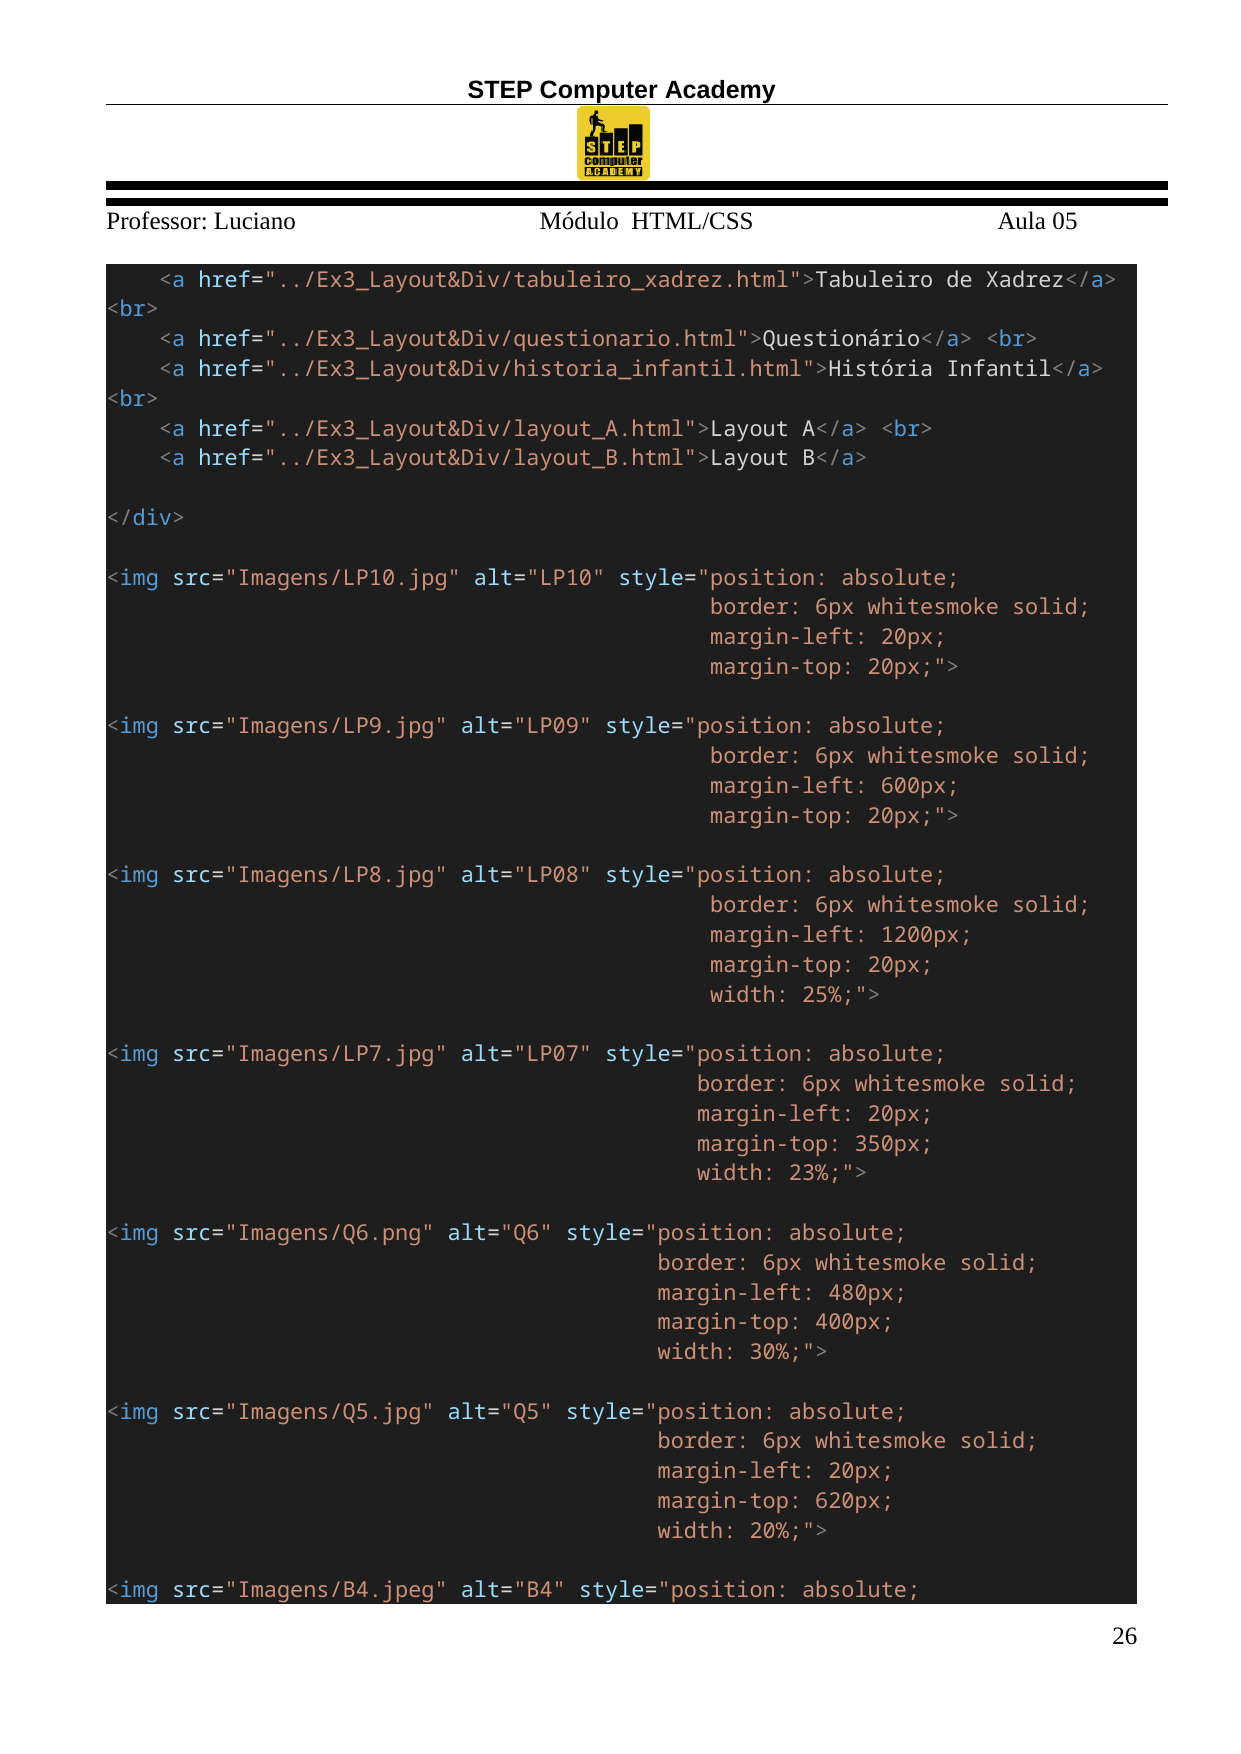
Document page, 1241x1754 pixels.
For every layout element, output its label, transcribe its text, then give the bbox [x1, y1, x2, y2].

text margin-top: 20px;"> [106, 800, 1137, 830]
text margin-top: 400px; [106, 1306, 1137, 1336]
text <img src="Imagens/LP7.jpg" alt="LP07" style="position: absolute; [106, 1038, 1137, 1068]
text <img src="Imagens/LP10.jpg" alt="LP10" style="position: absolute; [106, 562, 1137, 591]
text <img src="Imagens/Q5.jpg" alt="Q5" style="position: absolute; [106, 1396, 1137, 1426]
text <a href="../Ex3_Layout&Div/tabuleiro_xadrez.html">Tabuleiro de Xadrez</a> <br> [106, 264, 1137, 323]
text margin-top: 20px;"> [106, 651, 1137, 681]
text border: 6px whitesmoke solid; [106, 1068, 1137, 1098]
text width: 25%;"> [106, 979, 1137, 1008]
text <img src="Imagens/LP8.jpg" alt="LP08" style="position: absolute; [106, 859, 1137, 889]
text </div> [106, 502, 1137, 532]
text <img src="Imagens/LP9.jpg" alt="LP09" style="position: absolute; [106, 711, 1137, 740]
text border: 6px whitesmoke solid; [106, 1247, 1137, 1277]
picture [574, 104, 654, 182]
text width: 30%;"> [106, 1336, 1137, 1366]
text margin-left: 20px; [106, 1455, 1137, 1485]
text border: 6px whitesmoke solid; [106, 591, 1137, 621]
text <a href="../Ex3_Layout&Div/layout_A.html">Layout A</a> <br> [106, 413, 1137, 442]
text margin-left: 600px; [106, 770, 1137, 800]
text width: 23%;"> [106, 1157, 1137, 1187]
text <a href="../Ex3_Layout&Div/questionario.html">Questionário</a> <br> [106, 323, 1137, 353]
text margin-left: 20px; [106, 621, 1137, 651]
text <img src="Imagens/Q6.png" alt="Q6" style="position: absolute; [106, 1217, 1137, 1247]
text margin-left: 20px; [106, 1098, 1137, 1128]
text margin-left: 1200px; [106, 919, 1137, 949]
text margin-top: 20px; [106, 949, 1137, 979]
text width: 20%;"> [106, 1515, 1137, 1545]
text margin-left: 480px; [106, 1277, 1137, 1306]
text border: 6px whitesmoke solid; [106, 889, 1137, 919]
text <a href="../Ex3_Layout&Div/historia_infantil.html">História Infantil</a> <br> [106, 353, 1137, 413]
text margin-top: 350px; [106, 1128, 1137, 1157]
text border: 6px whitesmoke solid; [106, 1426, 1137, 1455]
text margin-top: 620px; [106, 1485, 1137, 1515]
text <a href="../Ex3_Layout&Div/layout_B.html">Layout B</a> [106, 442, 1137, 472]
text border: 6px whitesmoke solid; [106, 740, 1137, 770]
text <img src="Imagens/B4.jpeg" alt="B4" style="position: absolute; [106, 1574, 1137, 1604]
